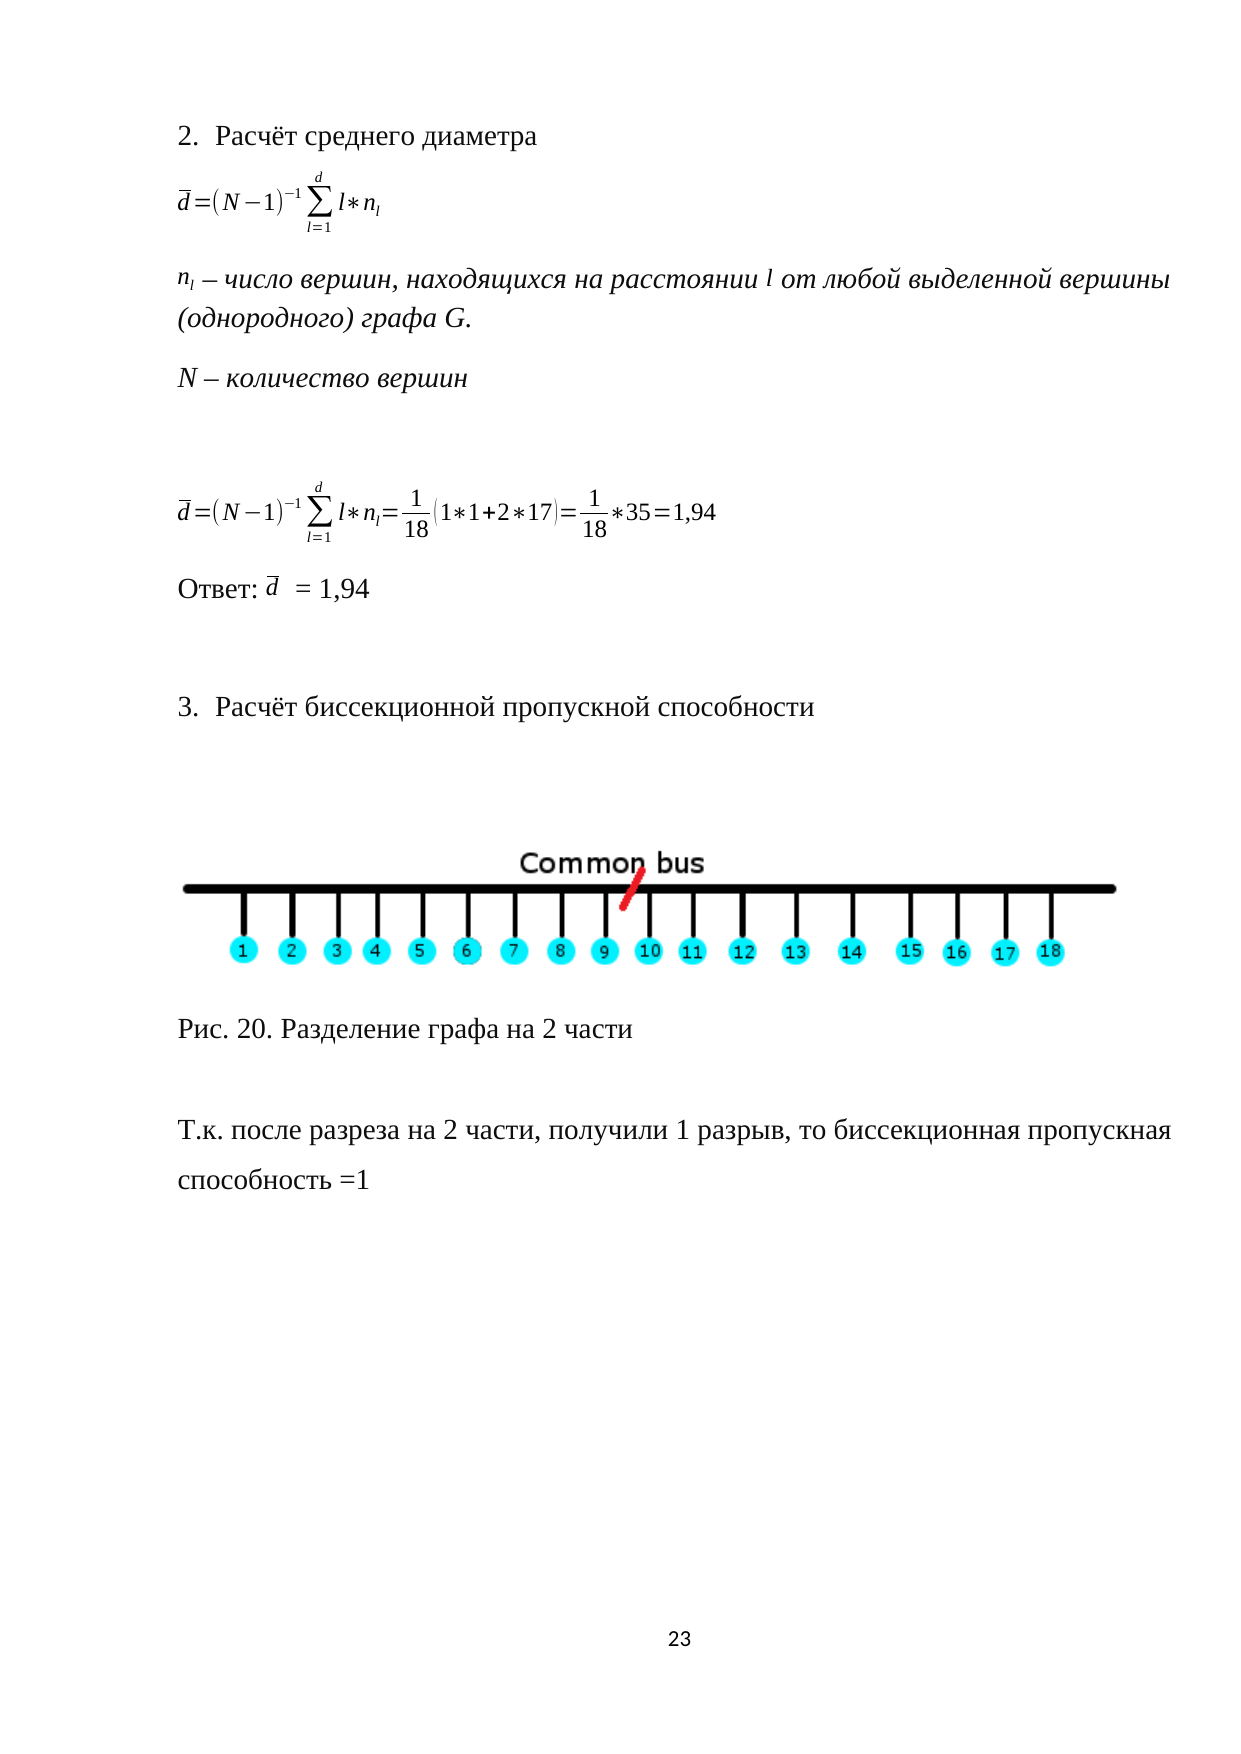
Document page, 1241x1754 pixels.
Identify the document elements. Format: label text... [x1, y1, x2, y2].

picture [177, 846, 1140, 987]
list Расчёт среднего диаметра [177, 118, 1181, 152]
text Ответ: = 1,94 [177, 571, 1181, 604]
text – число вершин, находящихся на расстоянии от любой выделенной вершины (однородного) графа G. [177, 261, 1181, 334]
text Т.к. после разреза на 2 части, получили 1 разрыв, то биссекционная пропускная способность =1 [177, 1112, 1181, 1196]
text N – количество вершин [177, 360, 1181, 393]
text Рис. 20. Разделение графа на 2 части [177, 1011, 1181, 1045]
subtitle Расчёт биссекционной пропускной способности [177, 689, 1181, 723]
